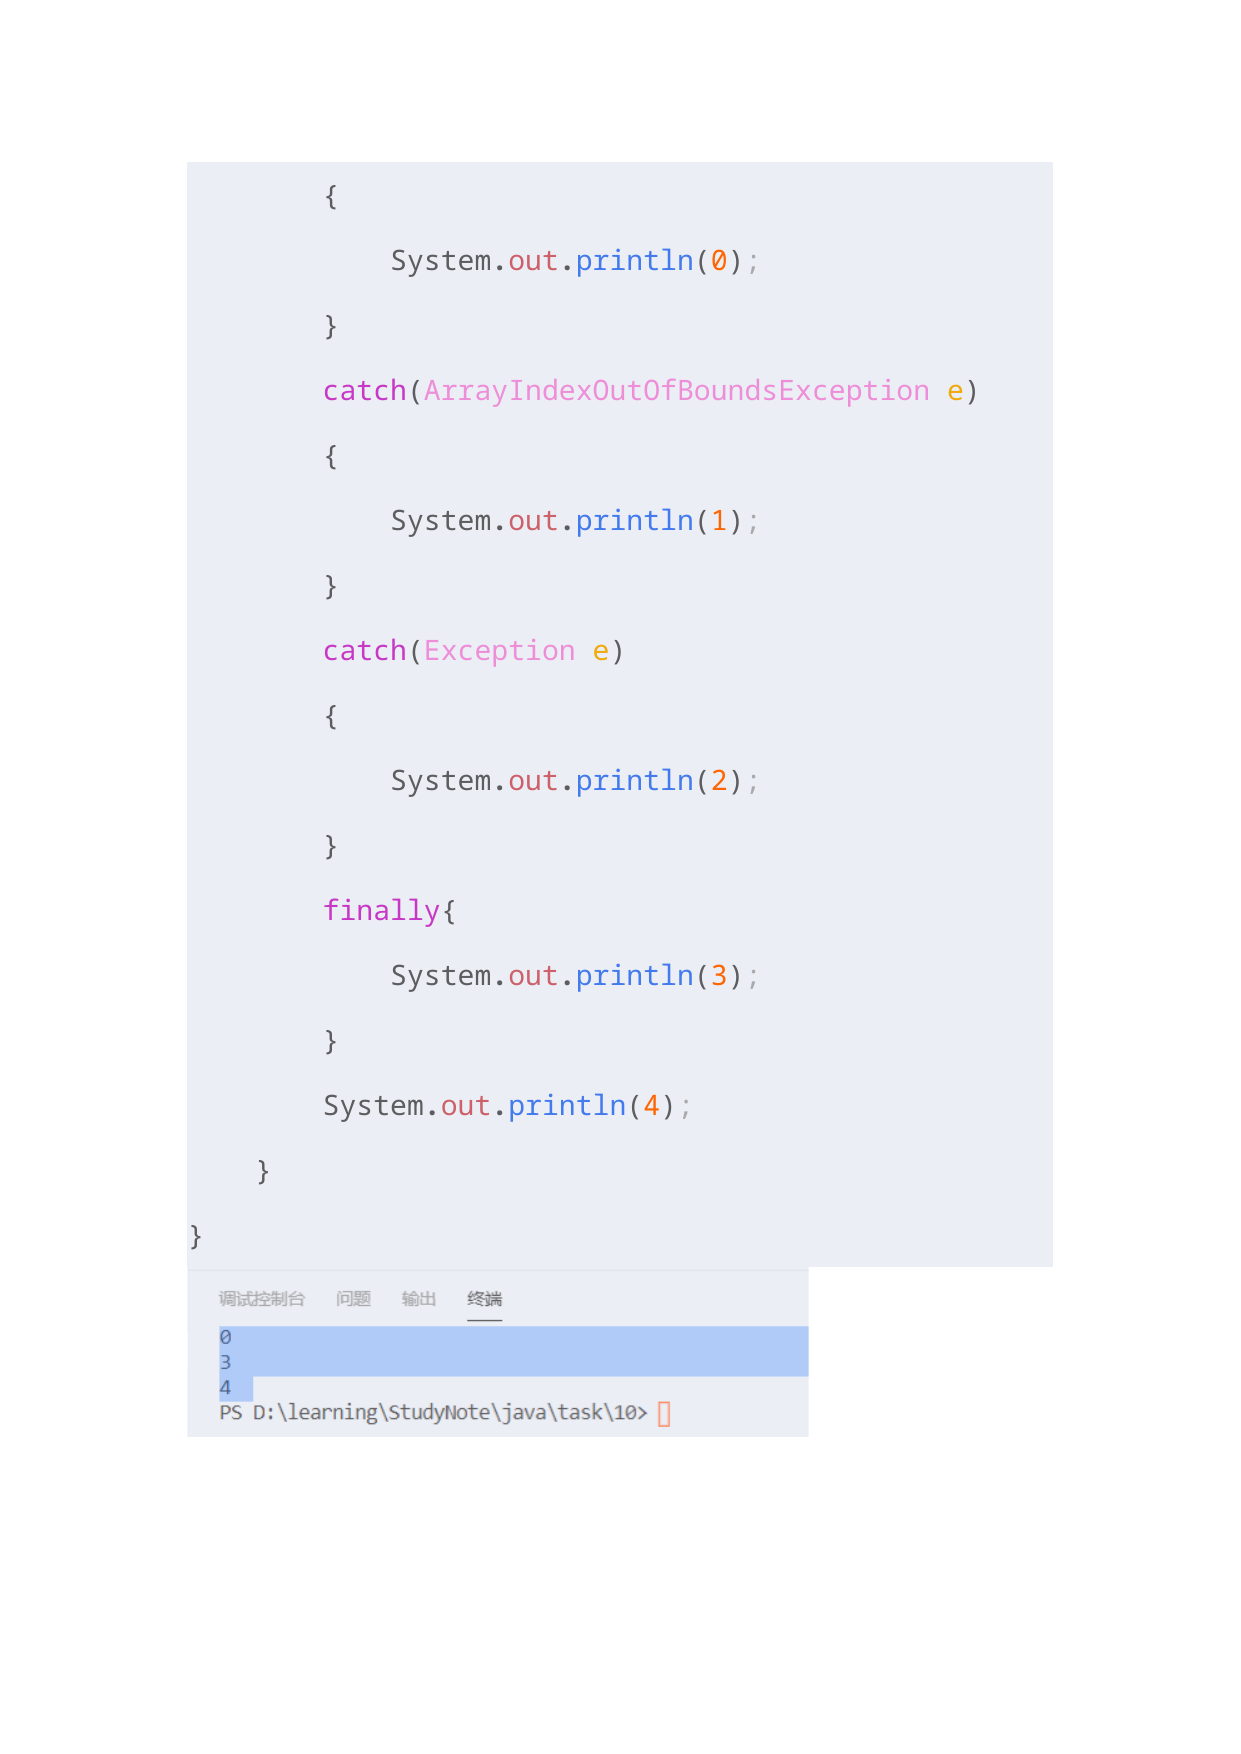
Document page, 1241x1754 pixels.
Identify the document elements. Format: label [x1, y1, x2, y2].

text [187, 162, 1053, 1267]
picture [187, 1267, 809, 1437]
